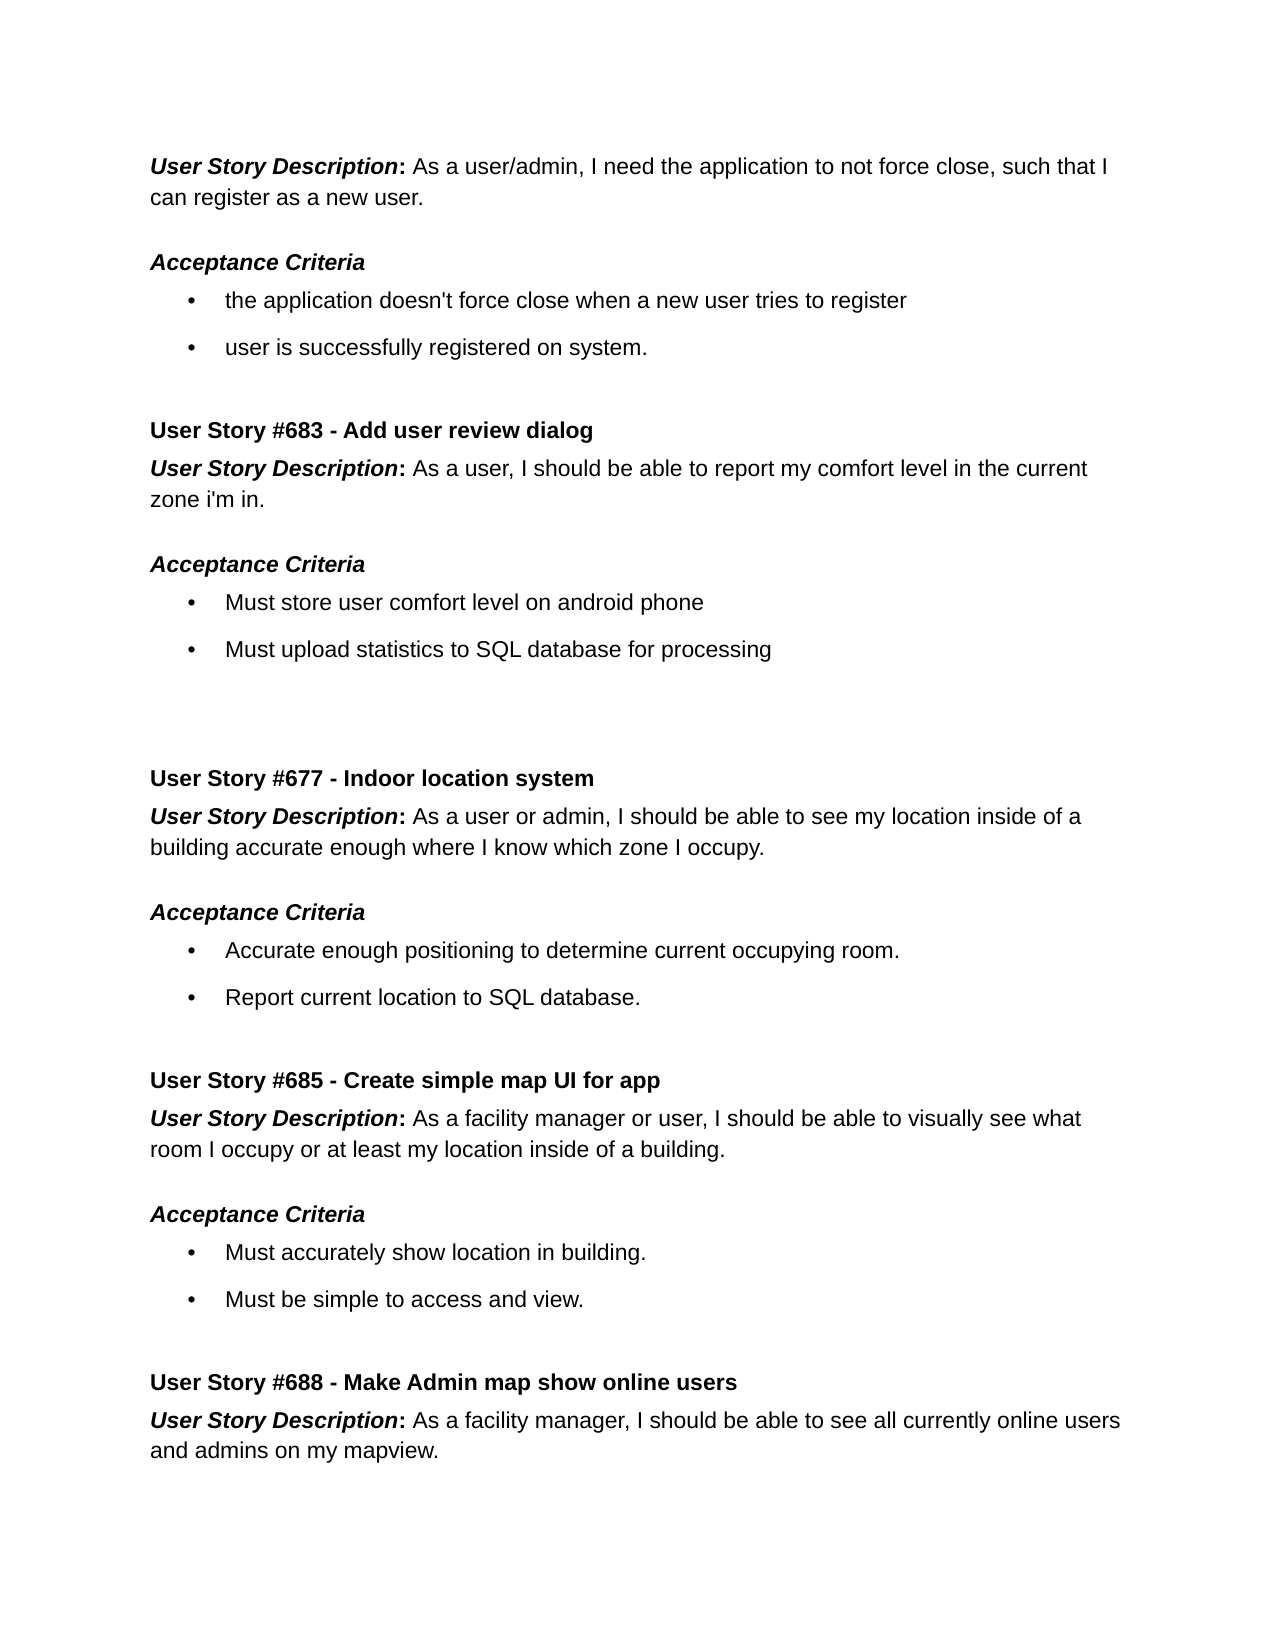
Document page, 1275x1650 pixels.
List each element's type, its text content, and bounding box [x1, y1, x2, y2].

list Must upload statistics to SQL database for processing [187, 632, 1125, 663]
text User Story Description: As a facility manager or user, I should be able to visually see what room I occupy or at least my location inside of a building. [150, 1102, 1125, 1163]
text Acceptance Criteria [150, 550, 1125, 578]
list user is successfully registered on system. [187, 331, 1125, 361]
text User Story Description: As a user or admin, I should be able to see my location inside of a building accurate enough where I know which zone I occupy. [150, 800, 1125, 861]
list Must be simple to access and view. [187, 1282, 1125, 1313]
text Acceptance Criteria [150, 898, 1125, 927]
text User Story Description: As a facility manager, I should be able to see all currently online users and admins on my mapview. [150, 1404, 1125, 1465]
list Report current location to SQL database. [187, 981, 1125, 1011]
text User Story Description: As a user/admin, I need the application to not force close, such that I can register as a new user. [150, 150, 1125, 211]
list Must accurately show location in building. [187, 1236, 1125, 1267]
text User Story #677 - Indoor location system [150, 763, 1125, 792]
text User Story #683 - Add user review dialog [150, 415, 1125, 444]
text User Story #688 - Make Admin map show online users [150, 1367, 1125, 1396]
text Acceptance Criteria [150, 248, 1125, 277]
list Must store user comfort level on android phone [187, 586, 1125, 617]
list the application doesn't force close when a new user tries to register [187, 284, 1125, 315]
text User Story #685 - Create simple map UI for app [150, 1065, 1125, 1094]
text User Story Description: As a user, I should be able to report my comfort level in the current zone i'm in. [150, 452, 1125, 513]
text Acceptance Criteria [150, 1200, 1125, 1228]
list Accurate enough positioning to determine current occupying room. [187, 934, 1125, 965]
